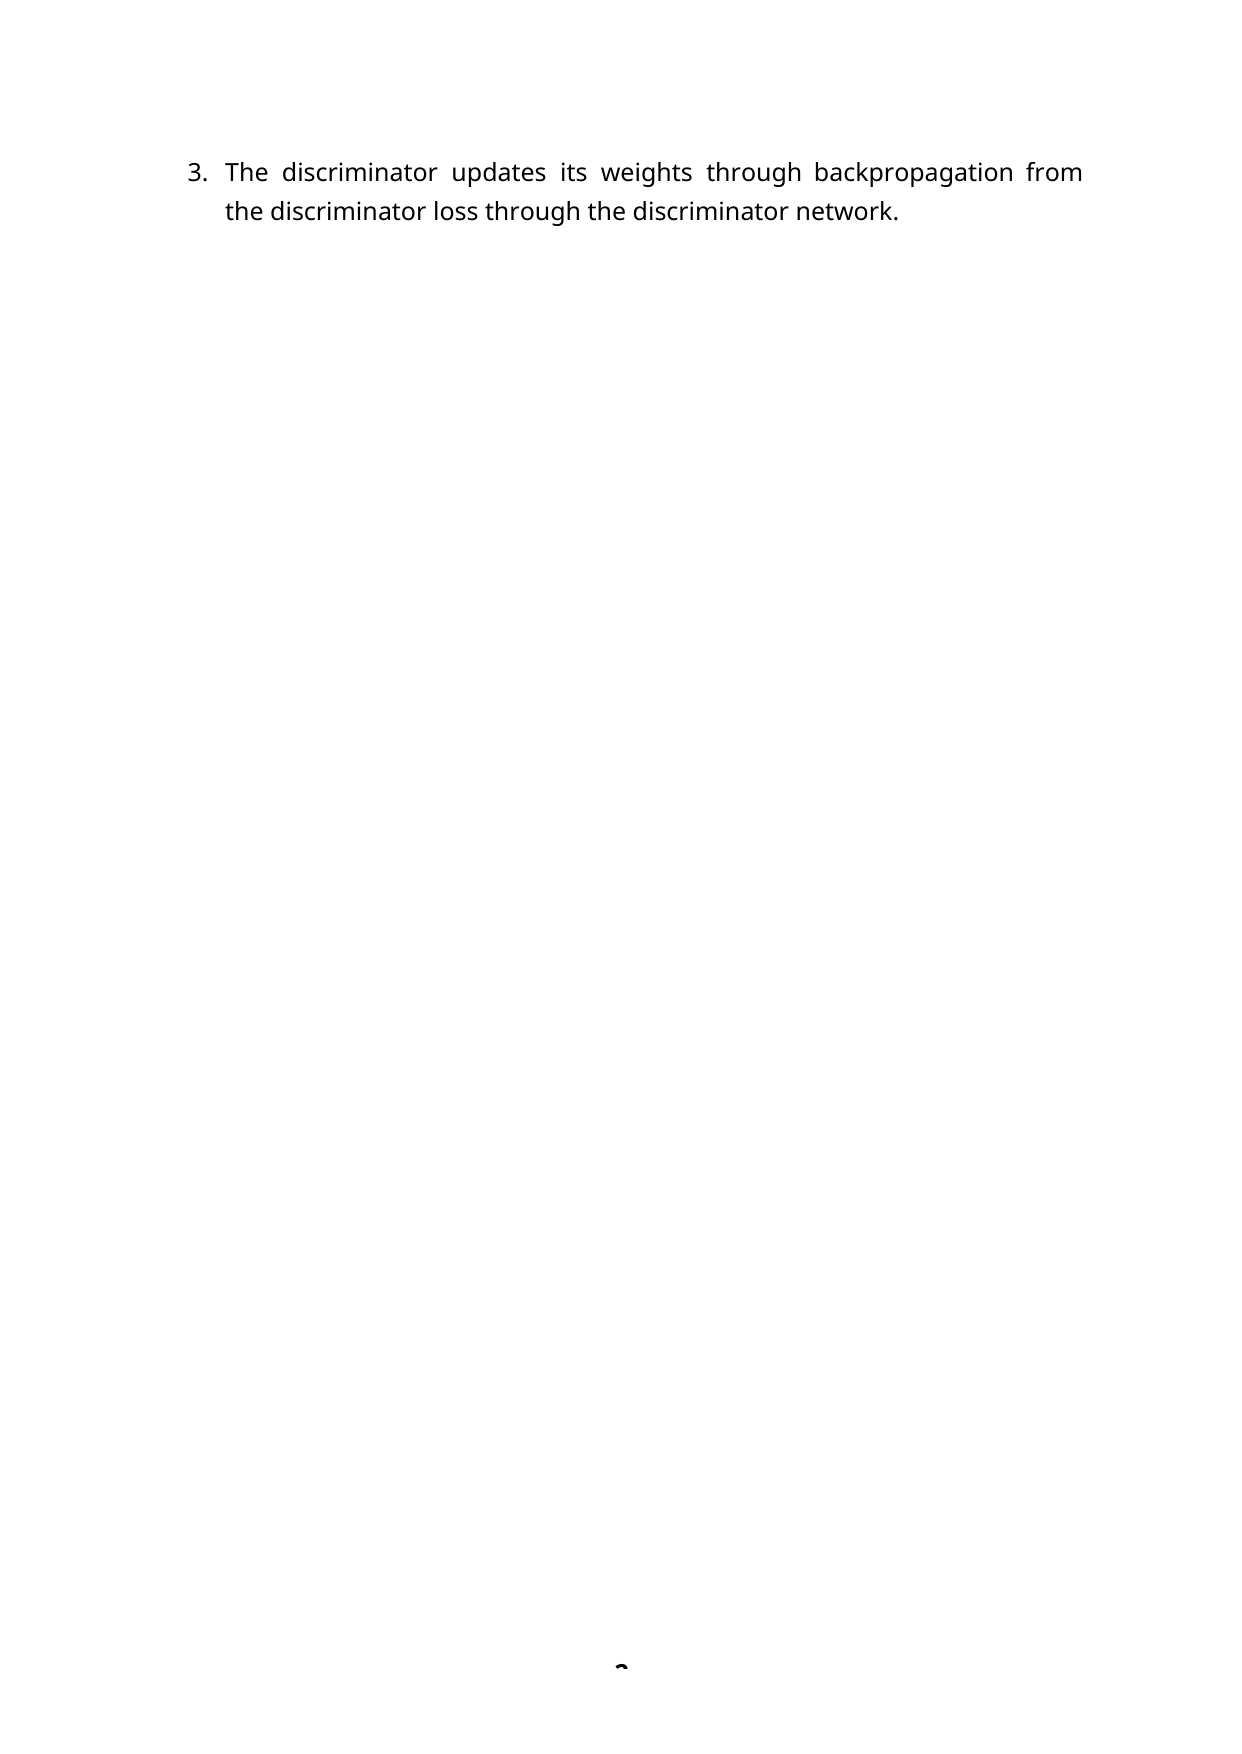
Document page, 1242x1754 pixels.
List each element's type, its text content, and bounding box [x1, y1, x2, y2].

list The discriminator updates its weights through backpropagation from the discriminator loss through the discriminator network. [187, 154, 1090, 227]
